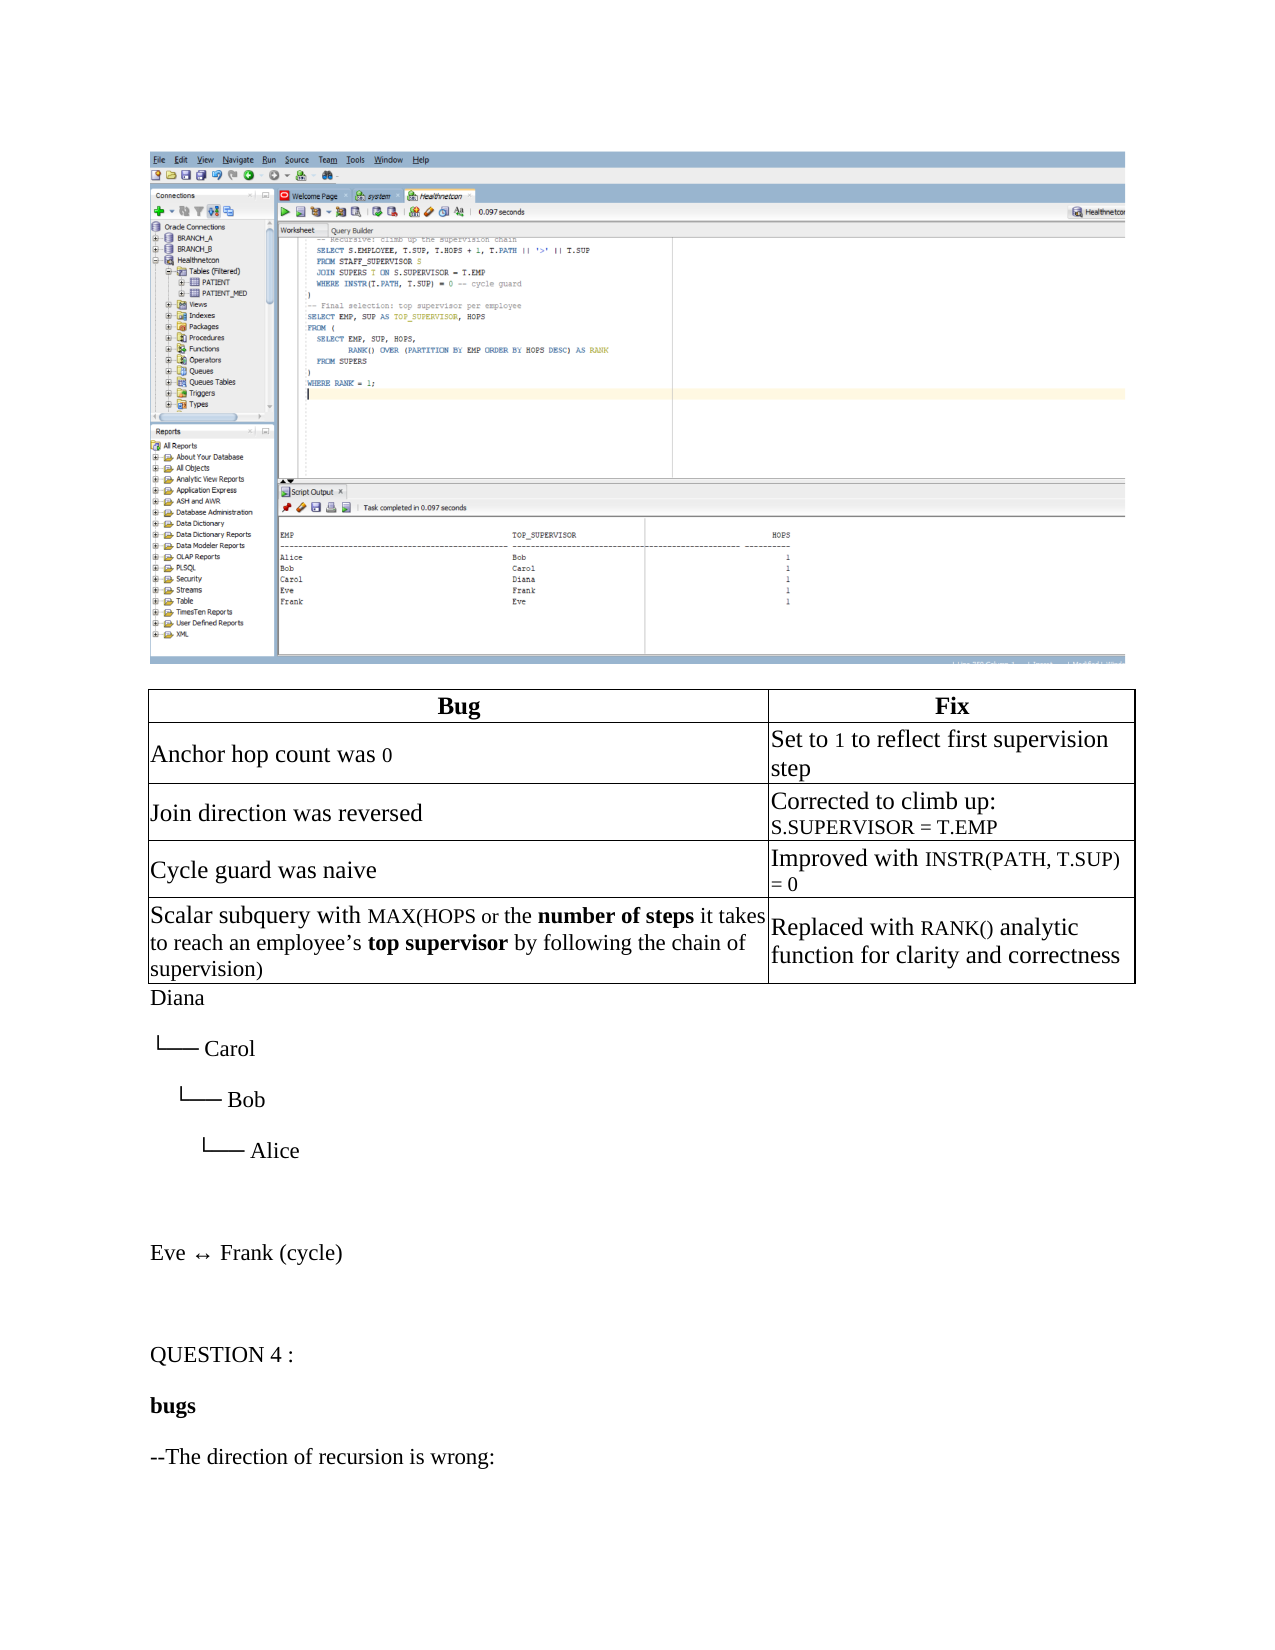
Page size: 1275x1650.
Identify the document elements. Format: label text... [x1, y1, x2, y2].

text └── Bob [150, 1086, 1125, 1112]
picture [150, 150, 1125, 664]
text └── Carol [150, 1035, 1125, 1061]
table_cell Set to 1 to reflect first supervision step [769, 723, 1134, 783]
table_cell Corrected to climb up: S.SUPERVISOR = T.EMP [769, 784, 1134, 840]
text --The direction of recursion is wrong: [150, 1443, 1125, 1470]
text Diana [150, 984, 1125, 1010]
text QUESTION 4 : [150, 1341, 1125, 1368]
text bugs [150, 1392, 1125, 1419]
text └── Alice [150, 1137, 1125, 1163]
table_header Fix [769, 690, 1134, 722]
table_cell Anchor hop count was 0 [149, 723, 768, 783]
table_cell Replaced with RANK() analytic function for clarity and correctness [769, 898, 1134, 983]
table_cell Improved with INSTR(PATH, T.SUP) = 0 [769, 841, 1134, 897]
table_cell Scalar subquery with MAX(HOPS or the number of steps it takes to reach an employee’s top supervisor by following the chain of supervision) [149, 898, 768, 983]
table_header Bug [149, 690, 768, 722]
table_cell Join direction was reversed [149, 784, 768, 840]
table_cell Cycle guard was naive [149, 841, 768, 897]
text Eve ↔ Frank (cycle) [150, 1239, 1125, 1266]
